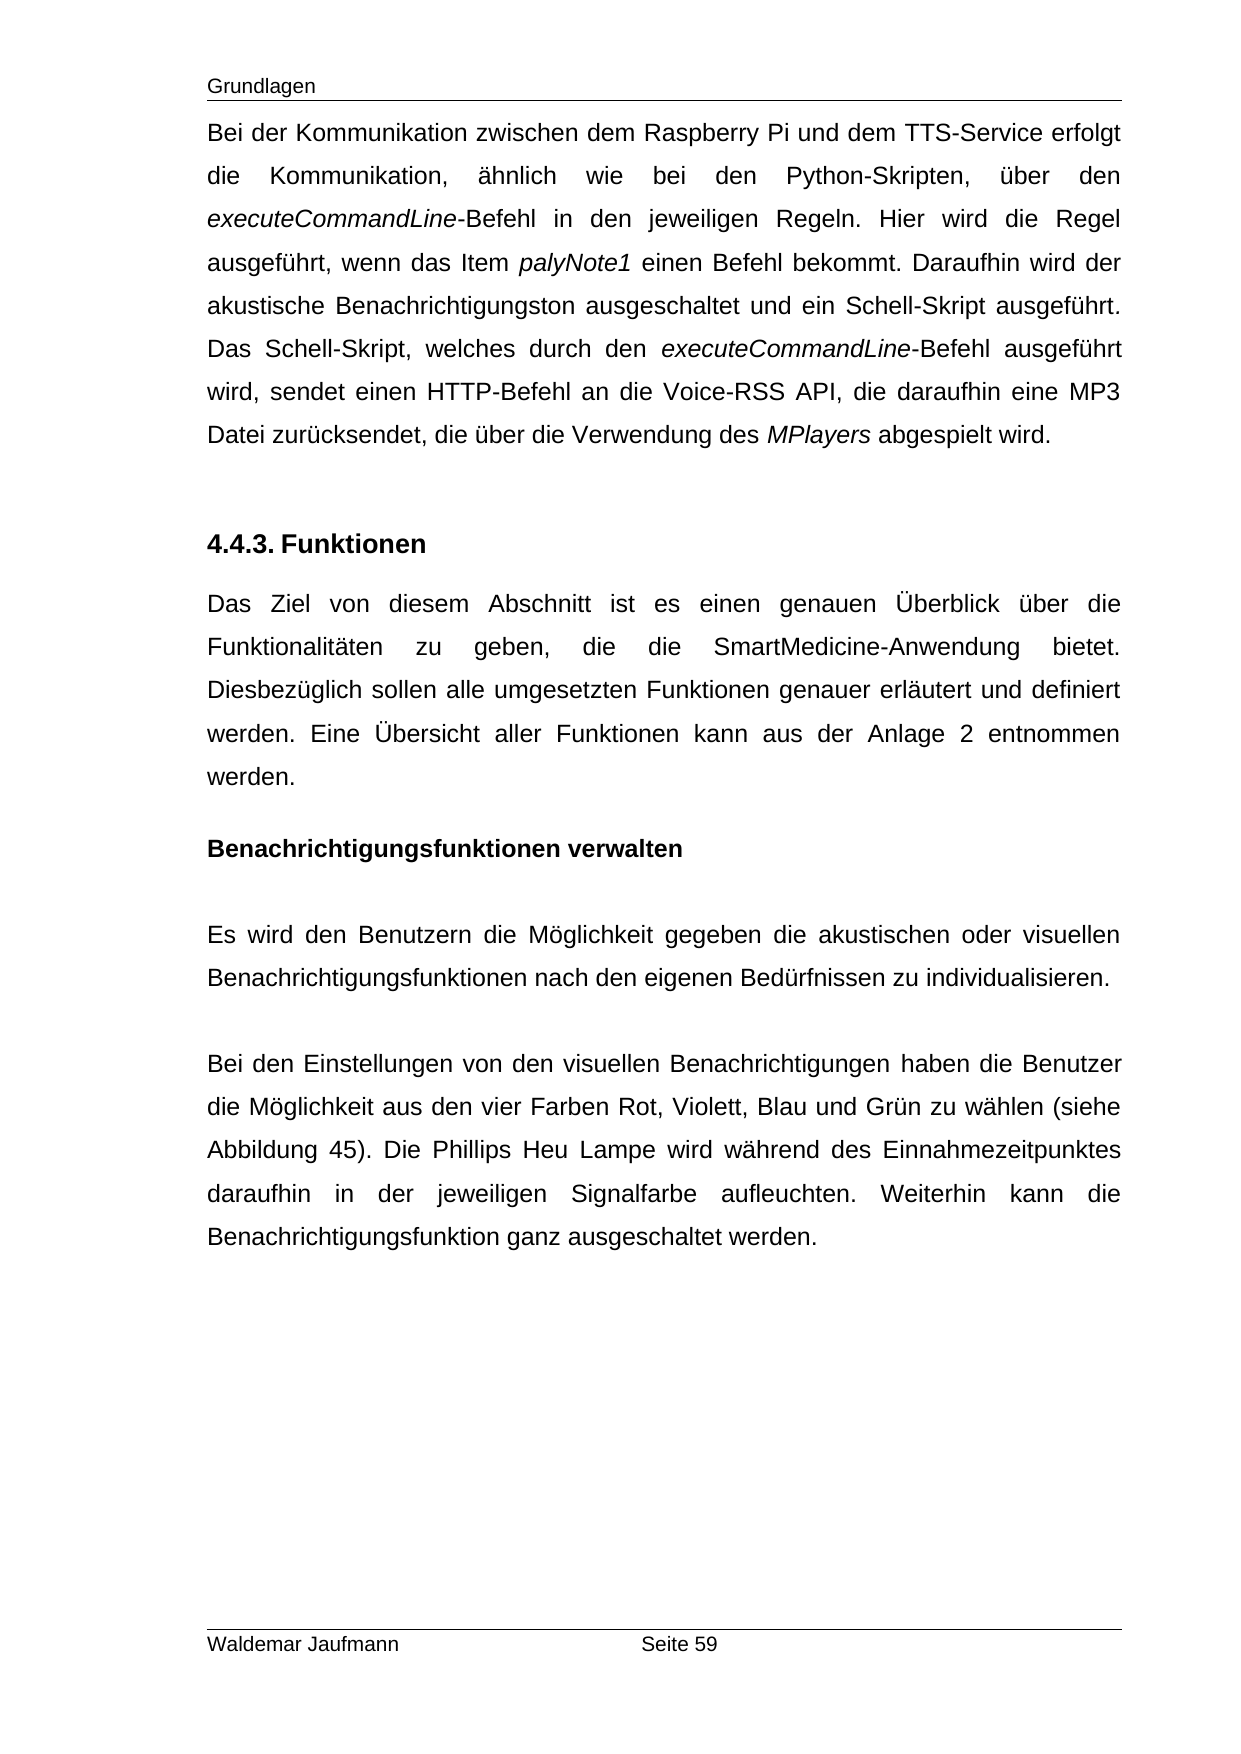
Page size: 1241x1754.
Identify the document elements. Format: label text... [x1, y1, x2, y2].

subtitle Funktionen [207, 527, 1122, 560]
text Bei der Kommunikation zwischen dem Raspberry Pi und dem TTS-Service erfolgt die Kommunikation, ähnlich wie bei den Python-Skripten, über den executeCommandLine-Befehl in den jeweiligen Regeln. Hier wird die Regel ausgeführt, wenn das Item palyNote1 einen Befehl bekommt. Daraufhin wird der akustische Benachrichtigungston ausgeschaltet und ein Schell-Skript ausgeführt. Das Schell-Skript, welches durch den executeCommandLine-Befehl ausgeführt wird, sendet einen HTTP-Befehl an die Voice-RSS API, die daraufhin eine MP3 Datei zurücksendet, die über die Verwendung des MPlayers abgespielt wird. [207, 118, 1122, 449]
text Bei den Einstellungen von den visuellen Benachrichtigungen haben die Benutzer die Möglichkeit aus den vier Farben Rot, Violett, Blau und Grün zu wählen (siehe Abbildung 45). Die Phillips Heu Lampe wird während des Einnahmezeitpunktes daraufhin in der jeweiligen Signalfarbe aufleuchten. Weiterhin kann die Benachrichtigungsfunktion ganz ausgeschaltet werden. [207, 1049, 1122, 1250]
text Das Ziel von diesem Abschnitt ist es einen genauen Überblick über die Funktionalitäten zu geben, die die SmartMedicine-Anwendung bietet. Diesbezüglich sollen alle umgesetzten Funktionen genauer erläutert und definiert werden. Eine Übersicht aller Funktionen kann aus der Anlage 2 entnommen werden. [207, 589, 1122, 790]
text Es wird den Benutzern die Möglichkeit gegeben die akustischen oder visuellen Benachrichtigungsfunktionen nach den eigenen Bedürfnissen zu individualisieren. [207, 920, 1122, 992]
text Benachrichtigungsfunktionen verwalten [207, 833, 1122, 862]
